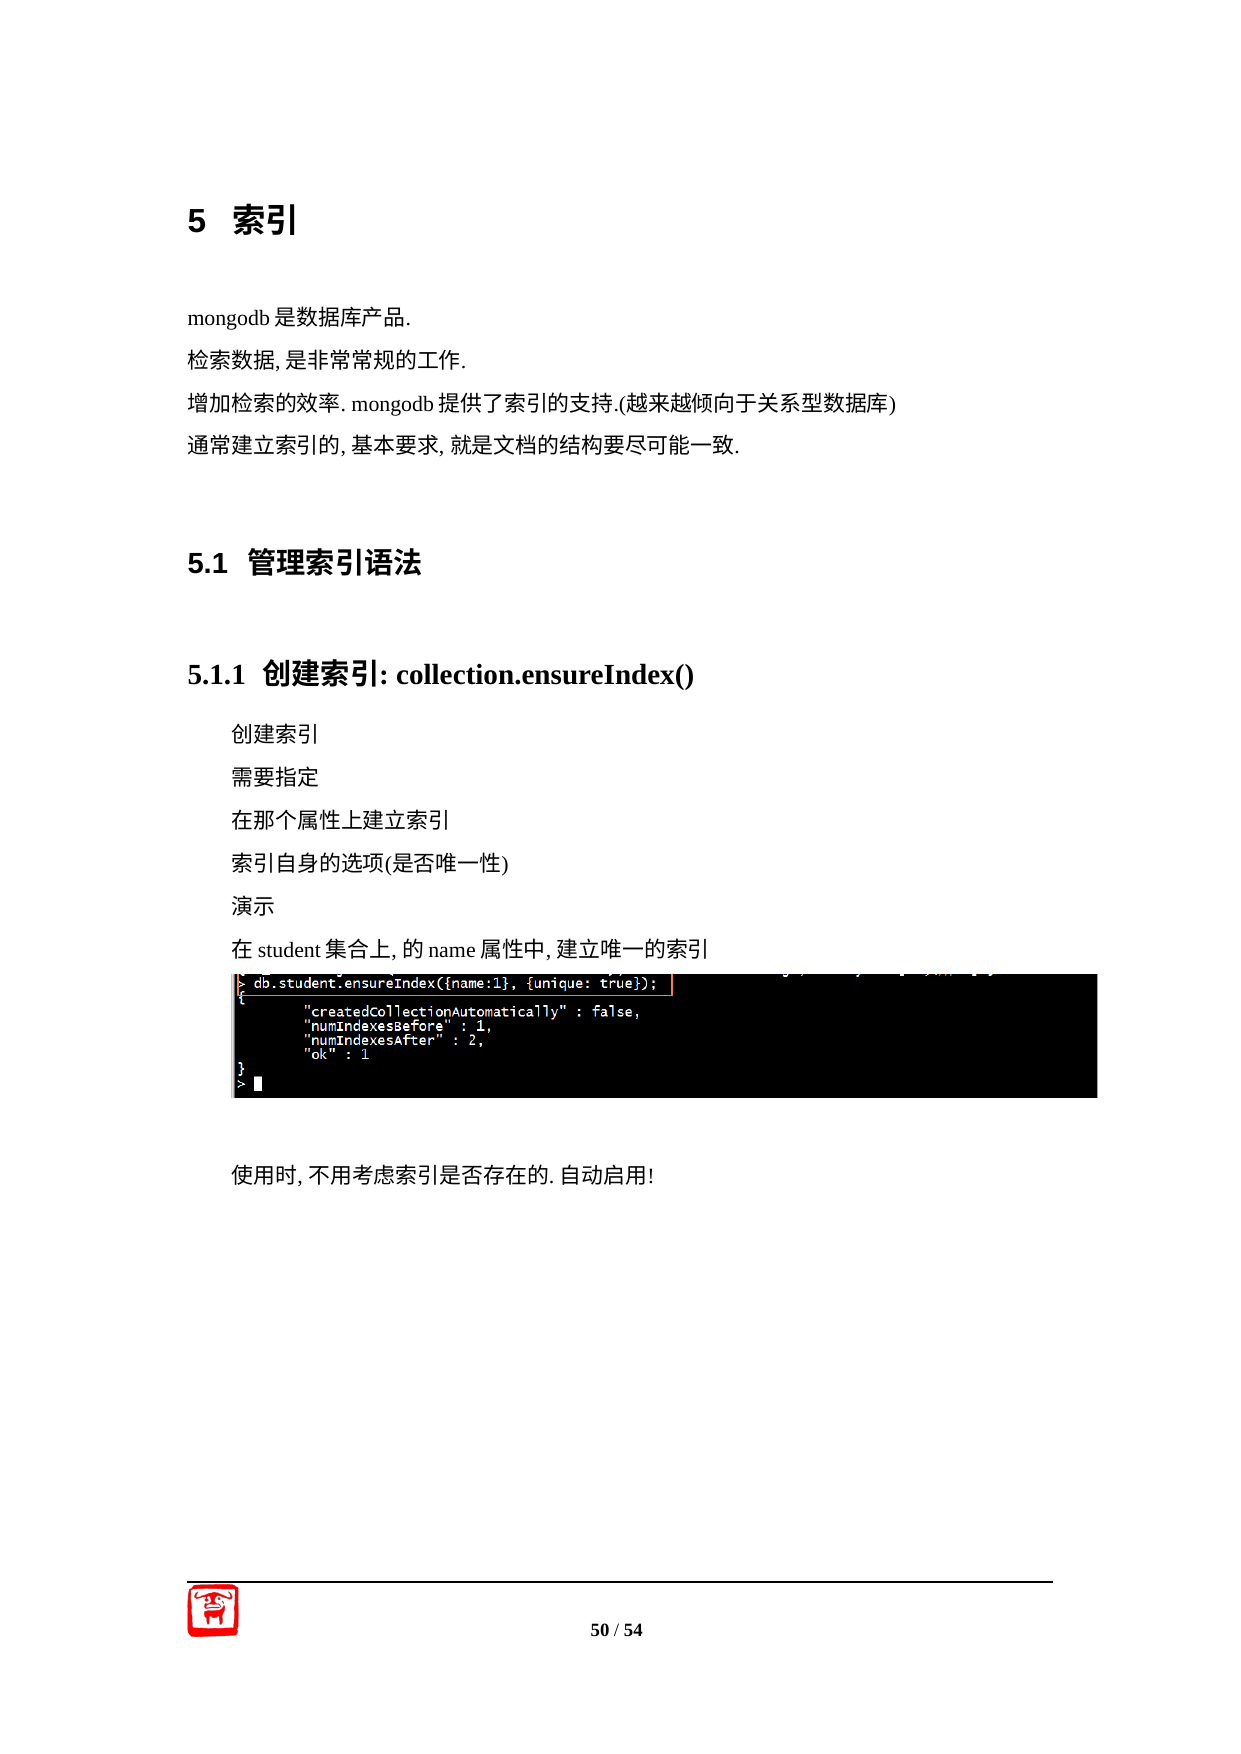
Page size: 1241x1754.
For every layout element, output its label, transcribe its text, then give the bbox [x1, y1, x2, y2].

text mongodb是数据库产品. [187, 299, 1053, 332]
text 增加检索的效率. mongodb提供了索引的支持.(越来越倾向于关系型数据库) [187, 385, 1053, 418]
subtitle 管理索引语法 [187, 528, 1053, 593]
text 在student集合上, 的name属性中, 建立唯一的索引 [187, 932, 1053, 964]
text 索引自身的选项(是否唯一性) [187, 846, 1053, 878]
subtitle 索引 [187, 185, 1053, 250]
text 演示 [187, 889, 1053, 921]
subtitle 创建索引: collection.ensureIndex() [187, 639, 1053, 704]
picture [231, 974, 1098, 1098]
text 使用时, 不用考虑索引是否存在的. 自动启用! [187, 1158, 1053, 1190]
text 检索数据, 是非常常规的工作. [187, 342, 1053, 375]
text 在那个属性上建立索引 [187, 803, 1053, 835]
text 通常建立索引的, 基本要求, 就是文档的结构要尽可能一致. [187, 428, 1053, 461]
text 创建索引 [187, 717, 1053, 749]
picture [187, 1584, 239, 1637]
text 需要指定 [187, 760, 1053, 792]
